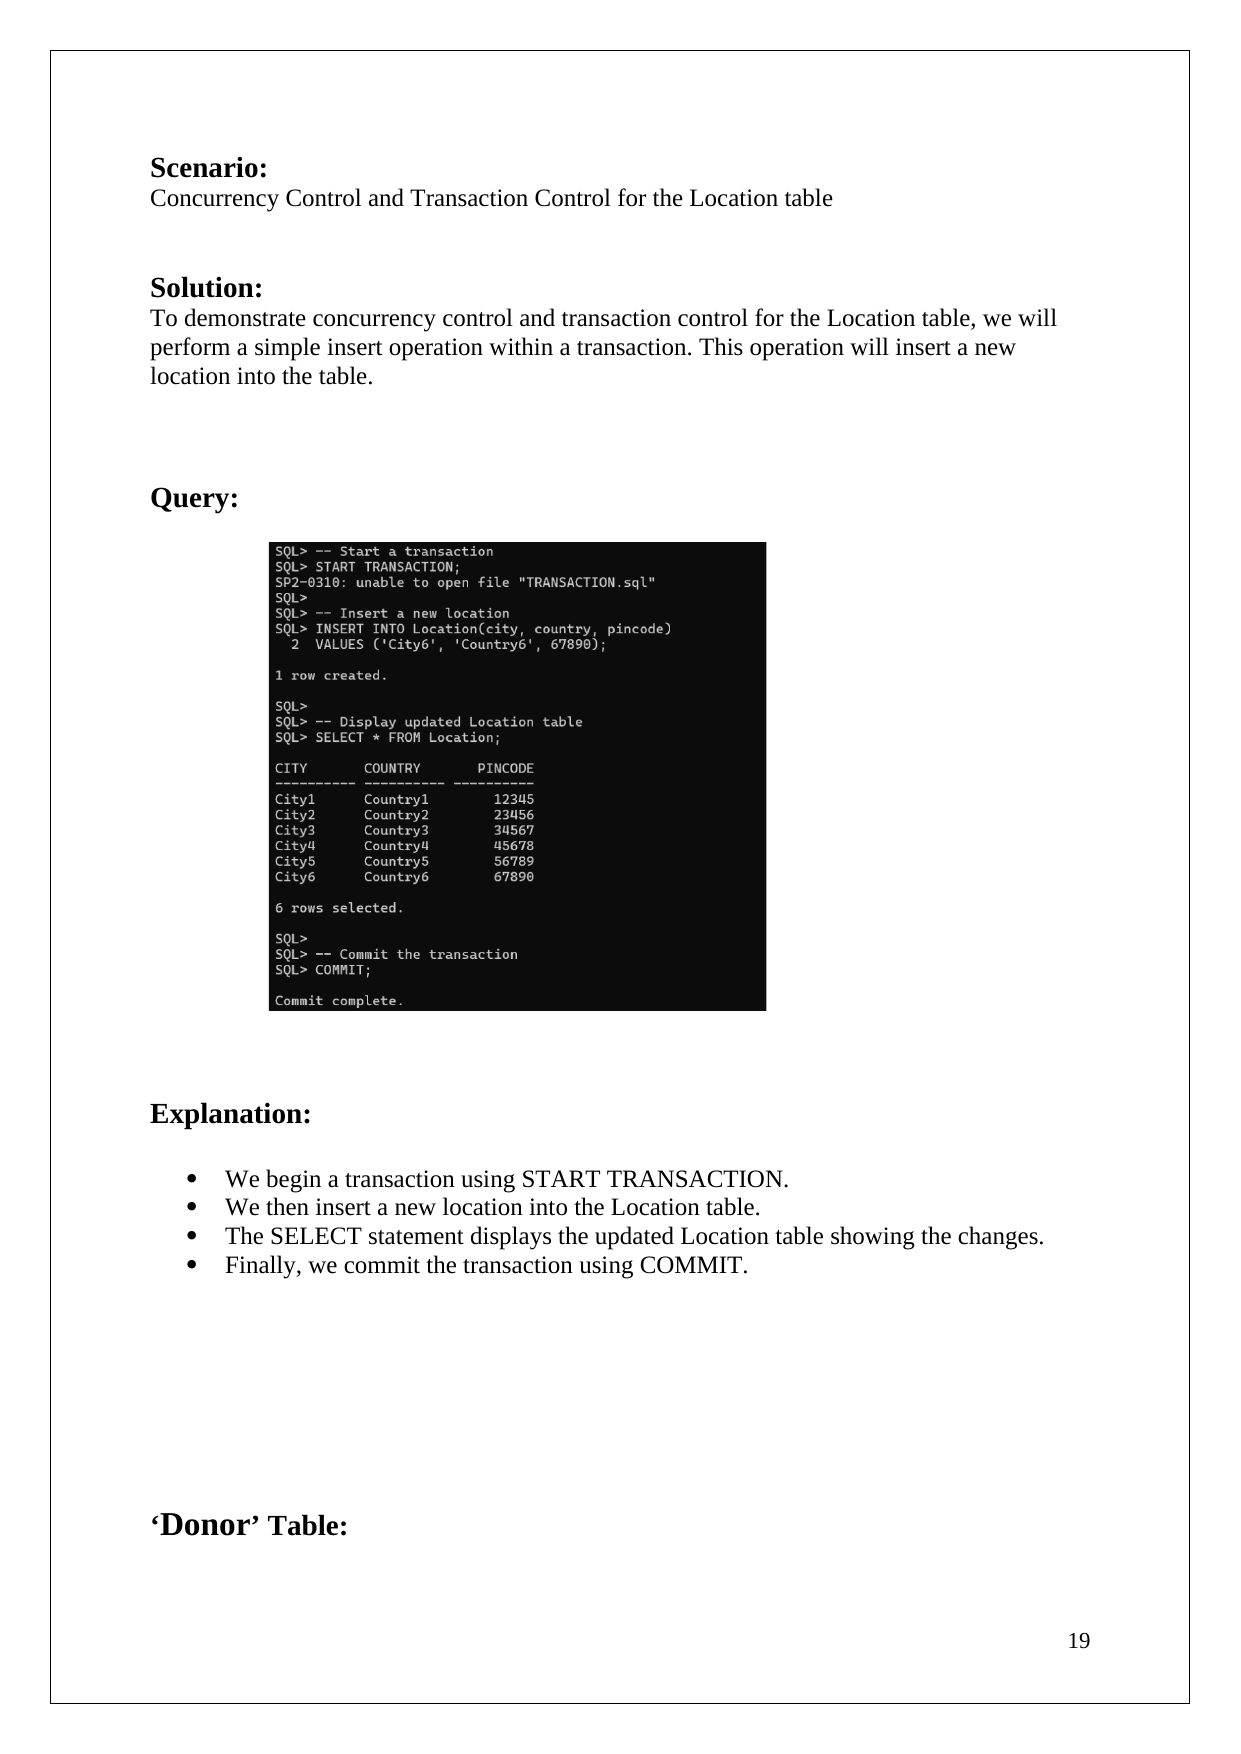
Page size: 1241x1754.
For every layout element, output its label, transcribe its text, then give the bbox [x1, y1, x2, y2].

text Concurrency Control and Transaction Control for the Location table [150, 183, 1090, 212]
text To demonstrate concurrency control and transaction control for the Location table, we will perform a simple insert operation within a transaction. This operation will insert a new location into the table. [150, 303, 1090, 389]
text Explanation: [150, 1097, 1090, 1130]
text ‘Donor’ Table: [150, 1504, 1090, 1542]
list We then insert a new location into the Location table. [187, 1192, 1090, 1221]
picture [268, 542, 767, 1011]
text Scenario: [150, 150, 1090, 183]
text Query: [150, 481, 1090, 514]
text Solution: [150, 270, 1090, 303]
list Finally, we commit the transaction using COMMIT. [187, 1250, 1090, 1279]
list We begin a transaction using START TRANSACTION. [187, 1164, 1090, 1192]
list The SELECT statement displays the updated Location table showing the changes. [187, 1221, 1090, 1250]
